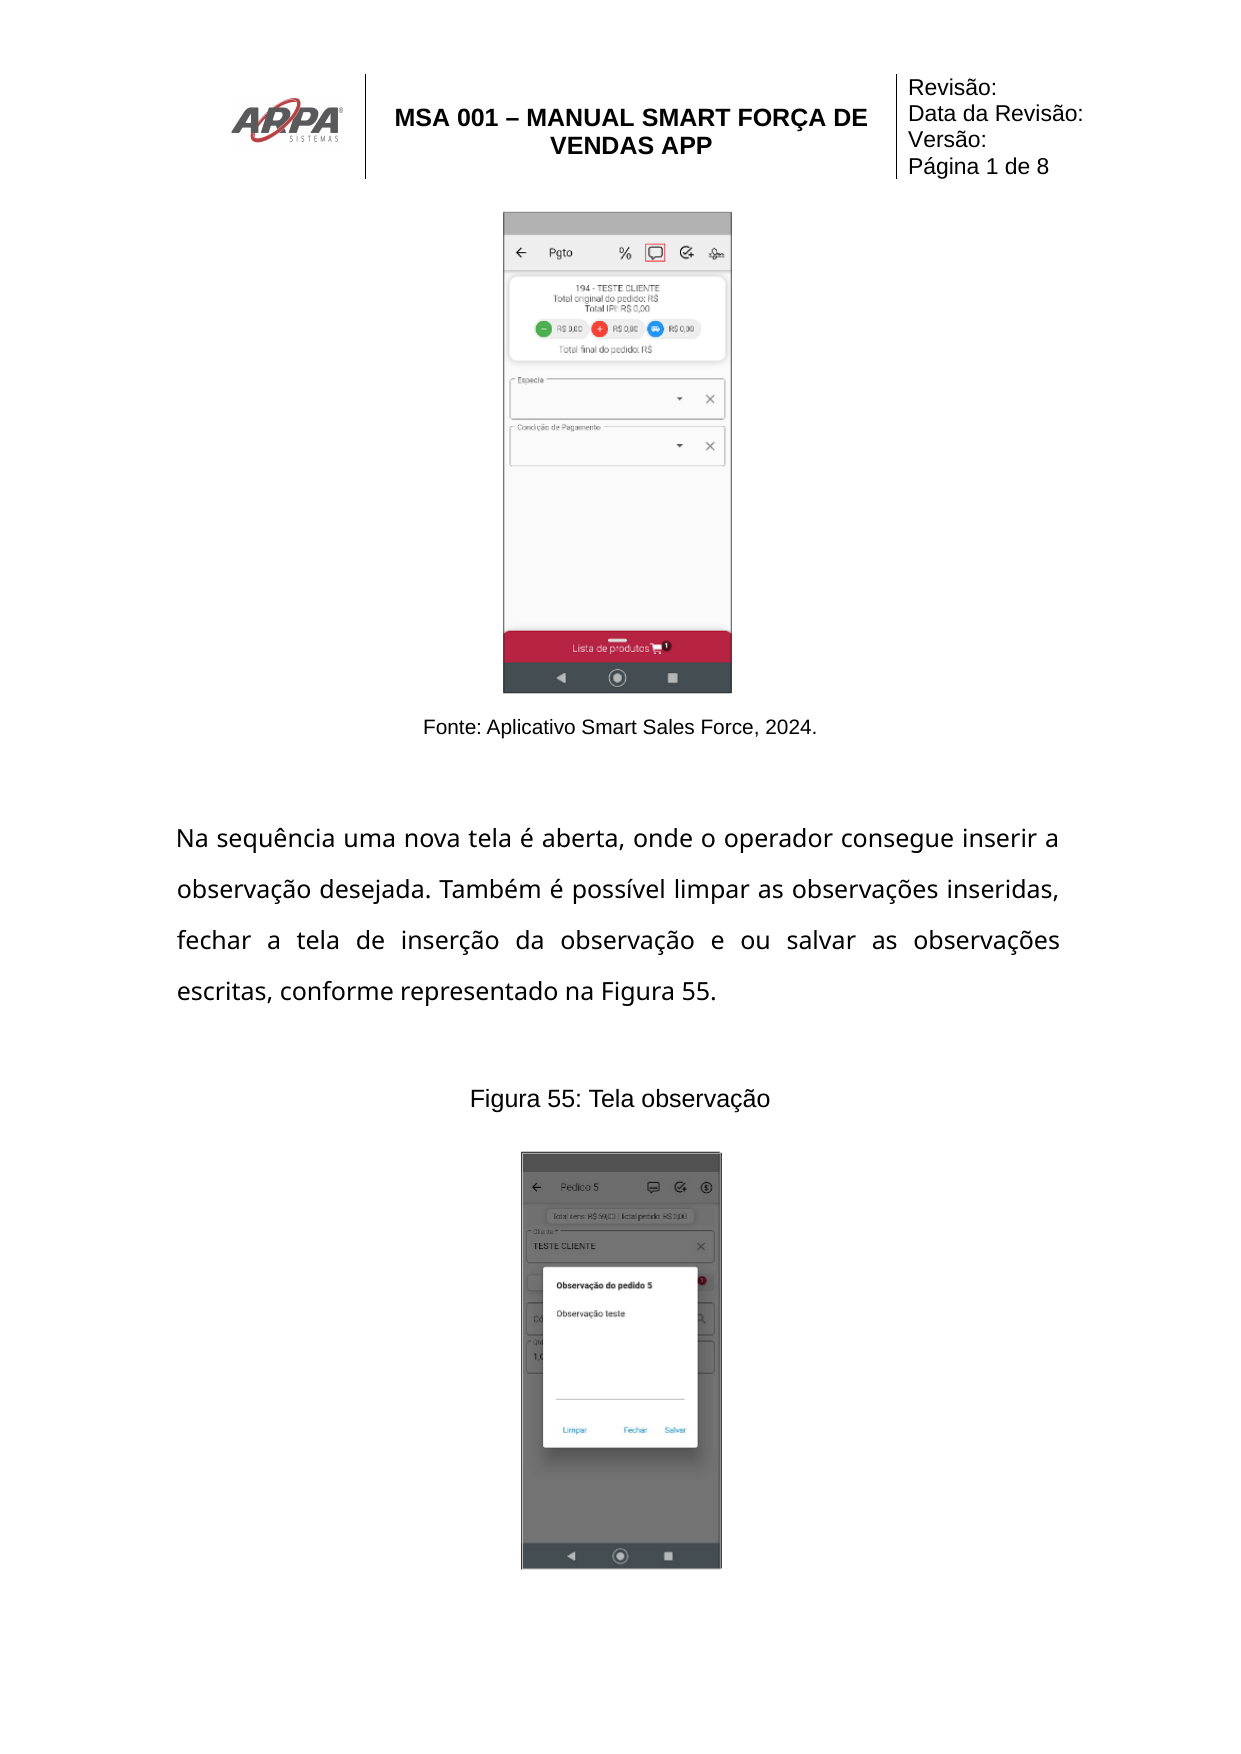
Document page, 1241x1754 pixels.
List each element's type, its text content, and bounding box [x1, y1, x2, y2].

text Fonte: Aplicativo Smart Sales Force, 2024. [177, 715, 1063, 739]
picture [494, 207, 742, 697]
picture [510, 1143, 730, 1579]
text Na sequência uma nova tela é aberta, onde o operador consegue inserir a observação desejada. Também é possível limpar as observações inseridas, fechar a tela de inserção da observação e ou salvar as observações escritas, conforme representado na Figura 55. [176, 820, 1061, 1008]
text Figura 55: Tela observação [177, 1084, 1063, 1113]
picture [231, 98, 343, 147]
